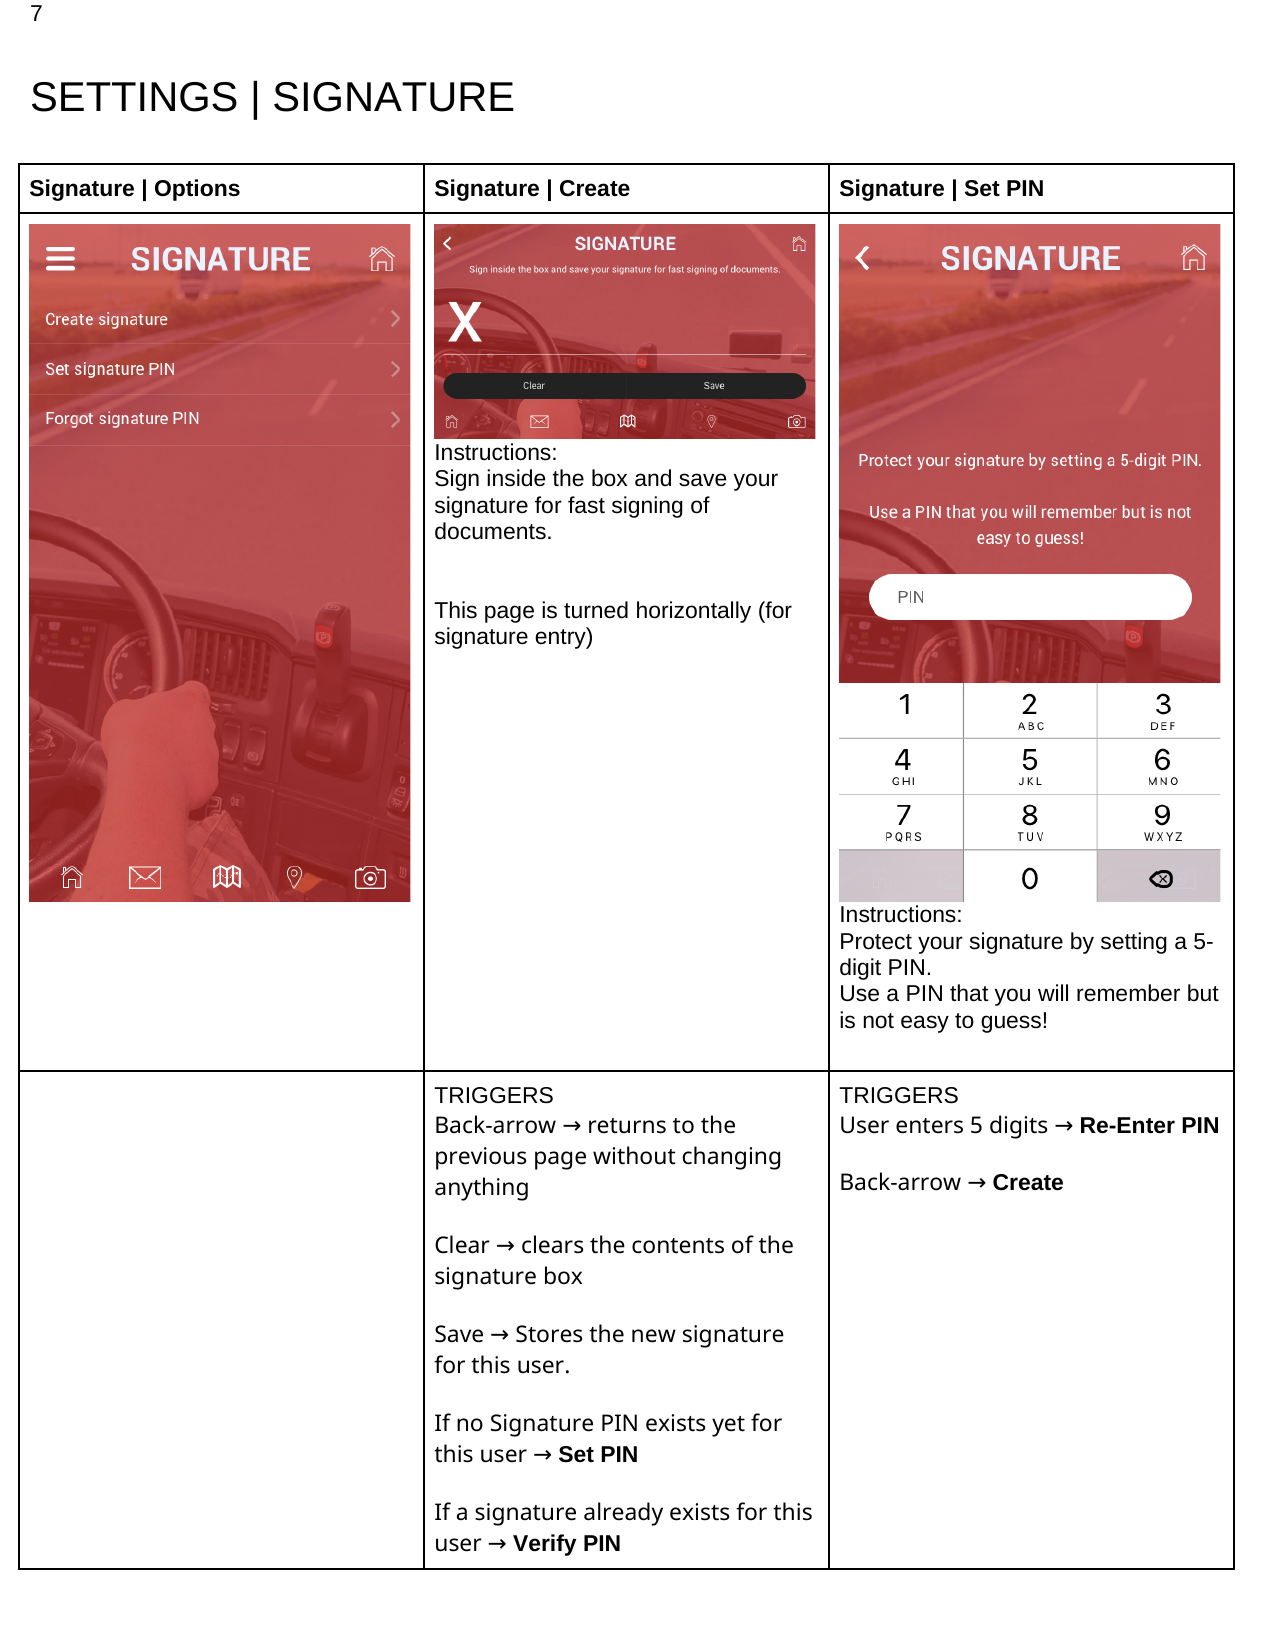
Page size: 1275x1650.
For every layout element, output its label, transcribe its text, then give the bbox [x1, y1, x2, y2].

picture [839, 224, 1221, 902]
table_cell [20, 214, 423, 1070]
table_cell Instructions: Protect your signature by setting a 5-digit PIN. Use a PIN that you will remember but is not easy to guess! [830, 214, 1233, 1070]
table_cell Instructions: Sign inside the box and save your signature for fast signing of documents. This page is turned horizontally (for signature entry) [425, 214, 828, 1070]
table_header Signature | Create [425, 165, 828, 212]
subtitle SETTINGS | SIGNATURE [30, 72, 1245, 120]
picture [29, 224, 411, 902]
table_header Signature | Set PIN [830, 165, 1233, 212]
table_cell TRIGGERS User enters 5 digits → Re-Enter PIN Back-arrow → Create [830, 1072, 1233, 1568]
table_cell [20, 1072, 423, 1568]
picture [434, 224, 816, 439]
table_cell TRIGGERS Back-arrow → returns to the previous page without changing anything Clear → clears the contents of the signature box Save → Stores the new signature for this user. If no Signature PIN exists yet for this user → Set PIN If a signature already exists for this user → Verify PIN [425, 1072, 828, 1568]
table_header Signature | Options [20, 165, 423, 212]
